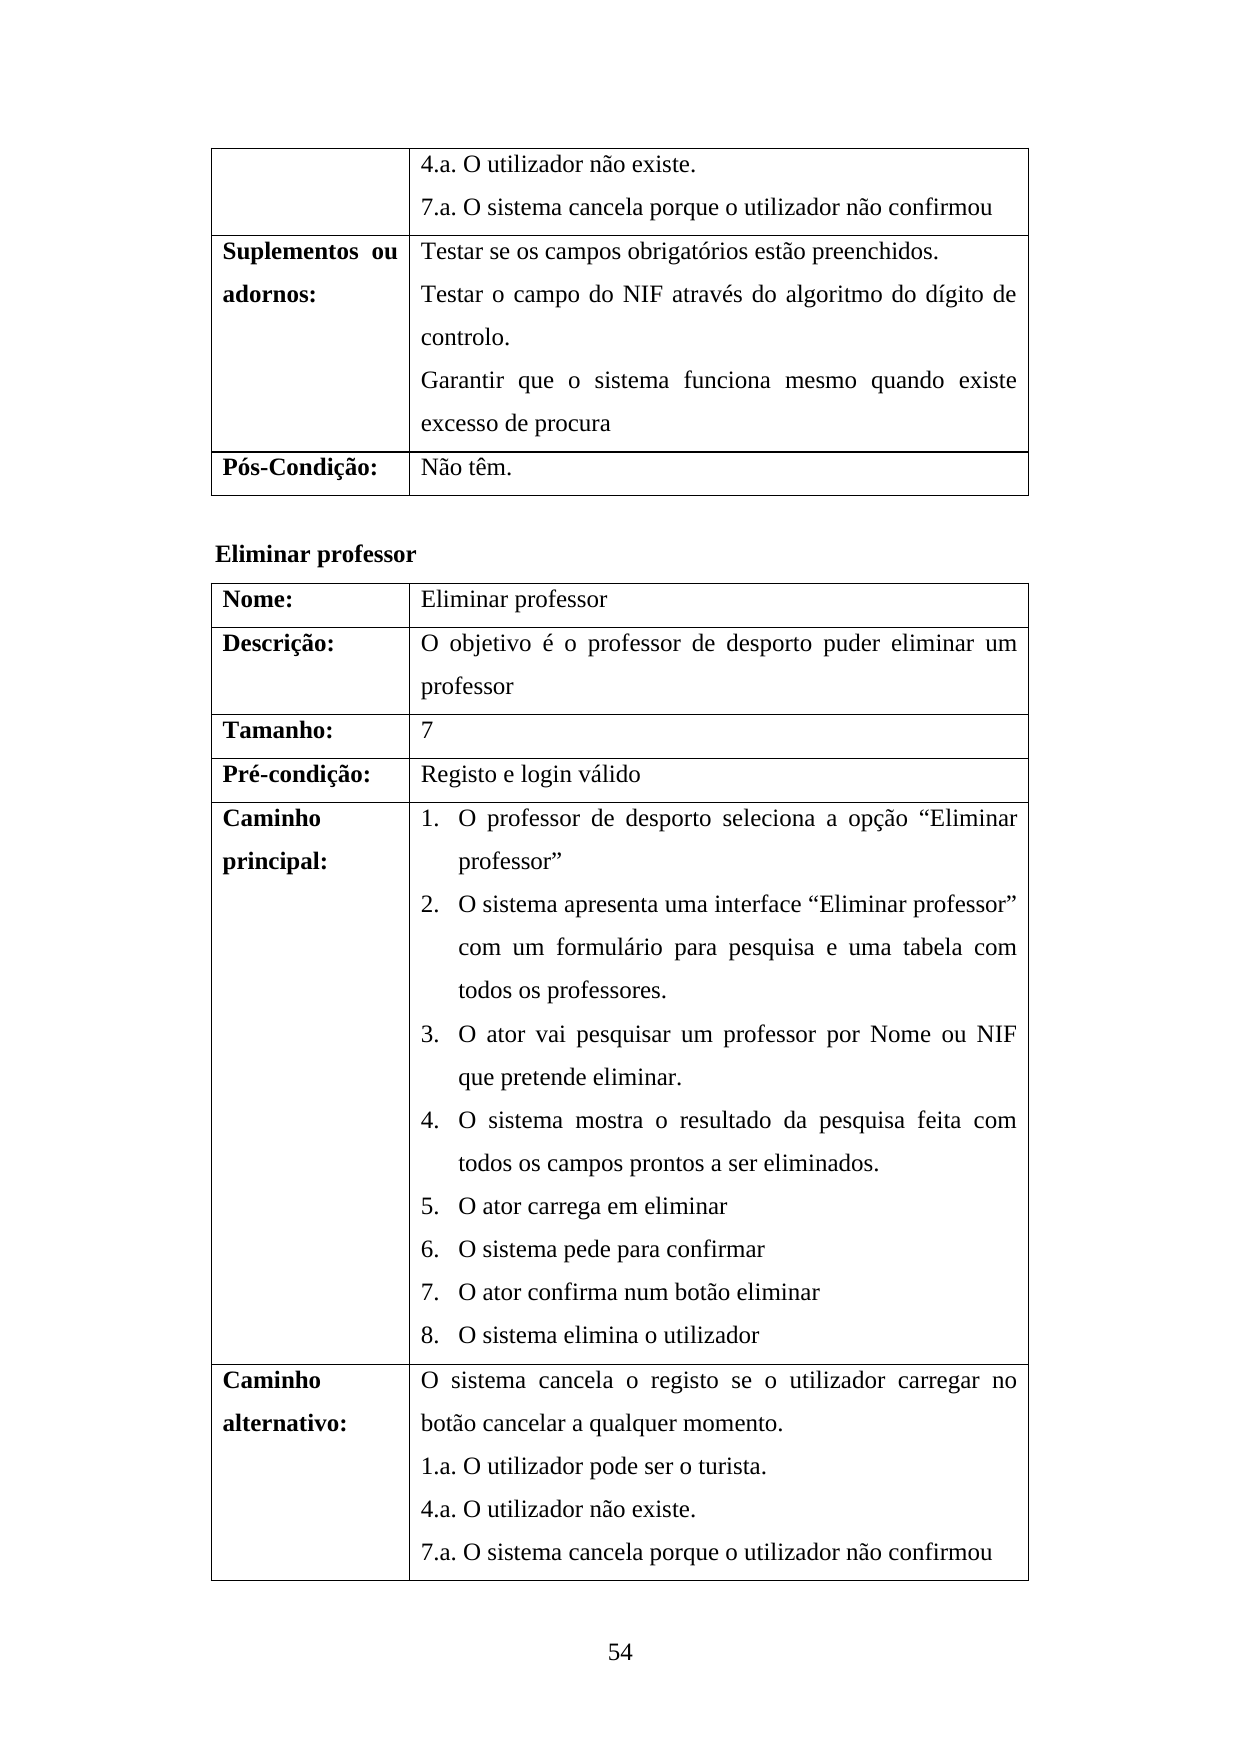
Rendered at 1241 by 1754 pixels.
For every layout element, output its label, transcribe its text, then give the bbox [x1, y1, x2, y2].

table_header Nome: [212, 584, 409, 627]
table_cell Suplementos ou adornos: [212, 236, 409, 451]
table_cell O professor de desporto seleciona a opção “Eliminar professor” O sistema apresenta uma interface “Eliminar professor” com um formulário para pesquisa e uma tabela com todos os professores. O ator vai pesquisar um professor por Nome ou NIF que pretende eliminar. O sistema mostra o resultado da pesquisa feita com todos os campos prontos a ser eliminados. O ator carrega em eliminar O sistema pede para confirmar O ator confirma num botão eliminar O sistema elimina o utilizador [410, 803, 1028, 1364]
table_cell Não têm. [410, 453, 1028, 495]
table_cell Tamanho: [212, 715, 409, 758]
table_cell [212, 149, 409, 235]
table_cell Testar se os campos obrigatórios estão preenchidos. Testar o campo do NIF através do algoritmo do dígito de controlo. Garantir que o sistema funciona mesmo quando existe excesso de procura [410, 236, 1028, 451]
table_cell Caminho principal: [212, 803, 409, 1364]
table_cell 7 [410, 715, 1028, 758]
table_cell O sistema cancela o registo se o utilizador carregar no botão cancelar a qualquer momento. 1.a. O utilizador pode ser o turista. 4.a. O utilizador não existe. 7.a. O sistema cancela porque o utilizador não confirmou [410, 1365, 1028, 1580]
table_header Eliminar professor [410, 584, 1028, 627]
text Eliminar professor [215, 539, 1063, 568]
table_cell Pós-Condição: [212, 453, 409, 495]
table_cell Caminho alternativo: [212, 1365, 409, 1580]
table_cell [410, 149, 1028, 235]
table_cell Pré-condição: [212, 759, 409, 802]
table_cell Descrição: [212, 628, 409, 714]
table_cell O objetivo é o professor de desporto puder eliminar um professor [410, 628, 1028, 714]
table_cell Registo e login válido [410, 759, 1028, 802]
